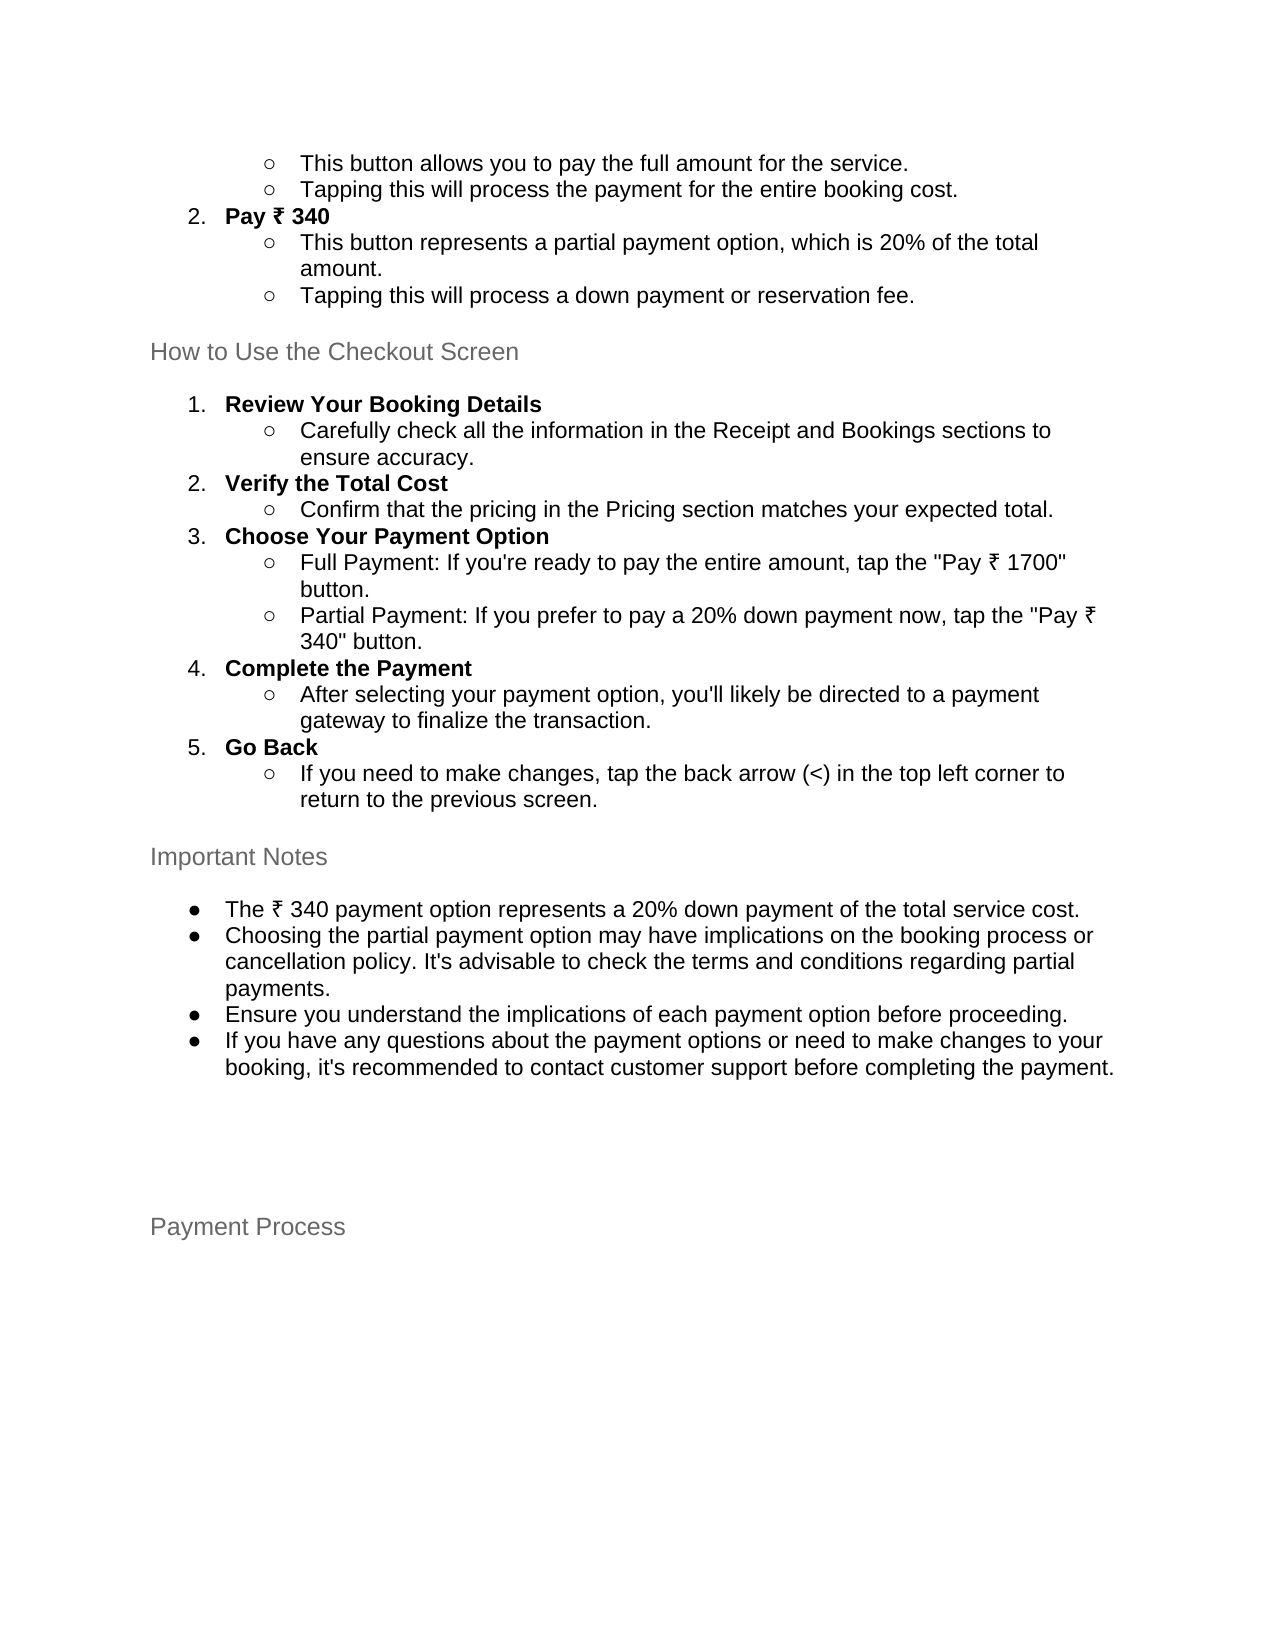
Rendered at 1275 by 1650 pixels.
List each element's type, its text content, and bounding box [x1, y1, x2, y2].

list Partial Payment: If you prefer to pay a 20% down payment now, tap the "Pay ₹ 340" button. [262, 602, 1125, 654]
list Complete the Payment [187, 654, 1125, 681]
list Review Your Booking Details [187, 391, 1125, 417]
subtitle How to Use the Checkout Screen [150, 337, 1125, 366]
list Ensure you understand the implications of each payment option before proceeding. [187, 1001, 1125, 1027]
list Choosing the partial payment option may have implications on the booking process or cancellation policy. It's advisable to check the terms and conditions regarding partial payments. [187, 922, 1125, 1001]
list Go Back [187, 734, 1125, 760]
list Verify the Total Cost [187, 470, 1125, 496]
list The ₹ 340 payment option represents a 20% down payment of the total service cost. [187, 896, 1125, 922]
list Confirm that the pricing in the Pricing section matches your expected total. [262, 496, 1125, 523]
list Carefully check all the information in the Receipt and Bookings sections to ensure accuracy. [262, 417, 1125, 470]
list Full Payment: If you're ready to pay the entire amount, tap the "Pay ₹ 1700" button. [262, 549, 1125, 602]
list Choose Your Payment Option [187, 523, 1125, 549]
list This button allows you to pay the full amount for the service. [262, 150, 1125, 176]
list Tapping this will process a down payment or reservation fee. [262, 282, 1125, 308]
list If you have any questions about the payment options or need to make changes to your booking, it's recommended to contact customer support before completing the payment. [187, 1027, 1125, 1080]
list Pay ₹ 340 [187, 203, 1125, 229]
list Tapping this will process the payment for the entire booking cost. [262, 176, 1125, 203]
list After selecting your payment option, you'll likely be directed to a payment gateway to finalize the transaction. [262, 681, 1125, 734]
subtitle Payment Process [150, 1212, 1125, 1241]
list If you need to make changes, tap the back arrow (<) in the top left corner to return to the previous screen. [262, 760, 1125, 813]
subtitle Important Notes [150, 842, 1125, 871]
list This button represents a partial payment option, which is 20% of the total amount. [262, 229, 1125, 282]
